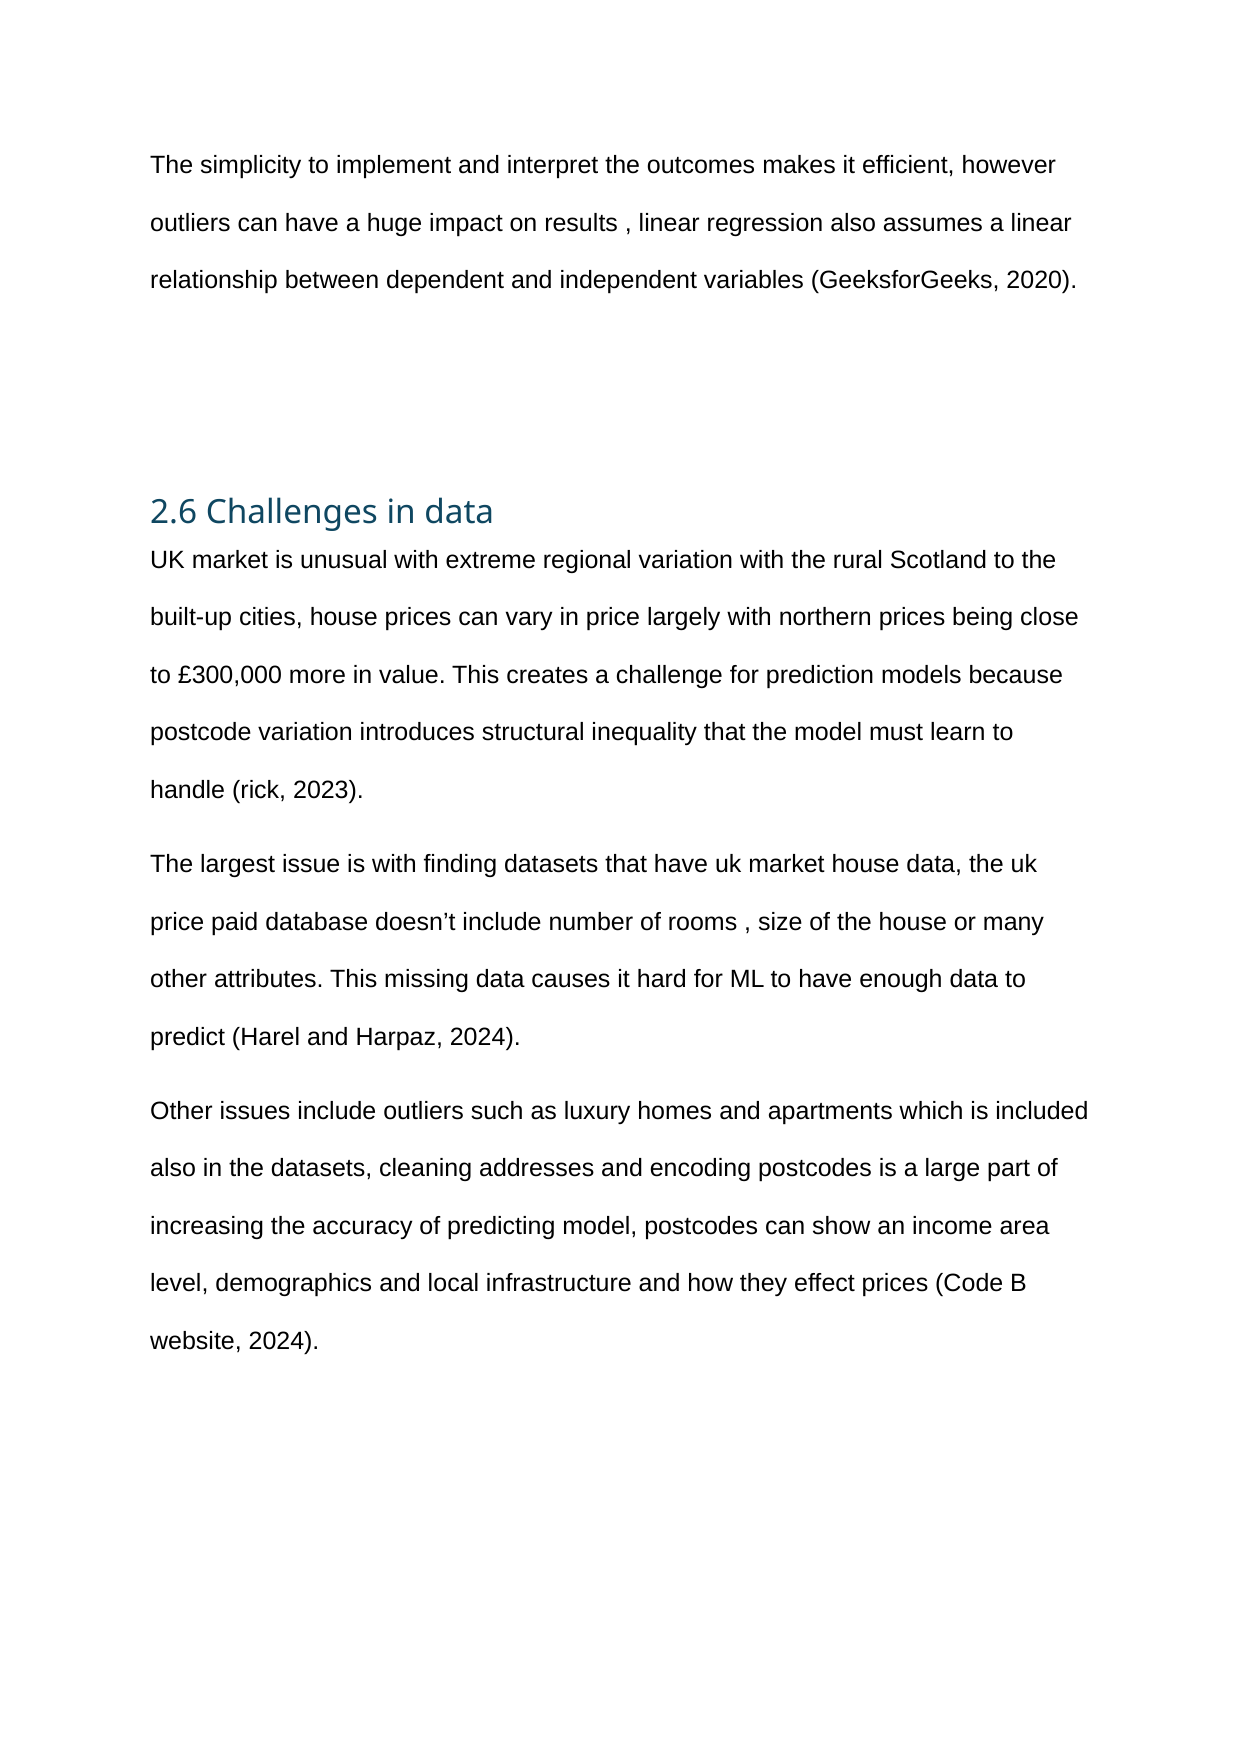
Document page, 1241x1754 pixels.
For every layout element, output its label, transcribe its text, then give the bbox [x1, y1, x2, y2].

text UK market is unusual with extreme regional variation with the rural Scotland to the built-up cities, house prices can vary in price largely with northern prices being close to £300,000 more in value. This creates a challenge for prediction models because postcode variation introduces structural inequality that the model must learn to handle (rick, 2023). [150, 545, 1090, 803]
text Other issues include outliers such as luxury homes and apartments which is included also in the datasets, cleaning addresses and encoding postcodes is a large part of increasing the accuracy of predicting model, postcodes can show an income area level, demographics and local infrastructure and how they effect prices (Code B website, 2024). [150, 1096, 1090, 1354]
text The simplicity to implement and interpret the outcomes makes it efficient, however outliers can have a huge impact on results , linear regression also assumes a linear relationship between dependent and independent variables (GeeksforGeeks, 2020). [150, 150, 1090, 294]
text 2.6 Challenges in data [150, 487, 1090, 533]
text The largest issue is with finding datasets that have uk market house data, the uk price paid database doesn’t include number of rooms , size of the house or many other attributes. This missing data causes it hard for ML to have enough data to predict (Harel and Harpaz, 2024). [150, 849, 1090, 1050]
